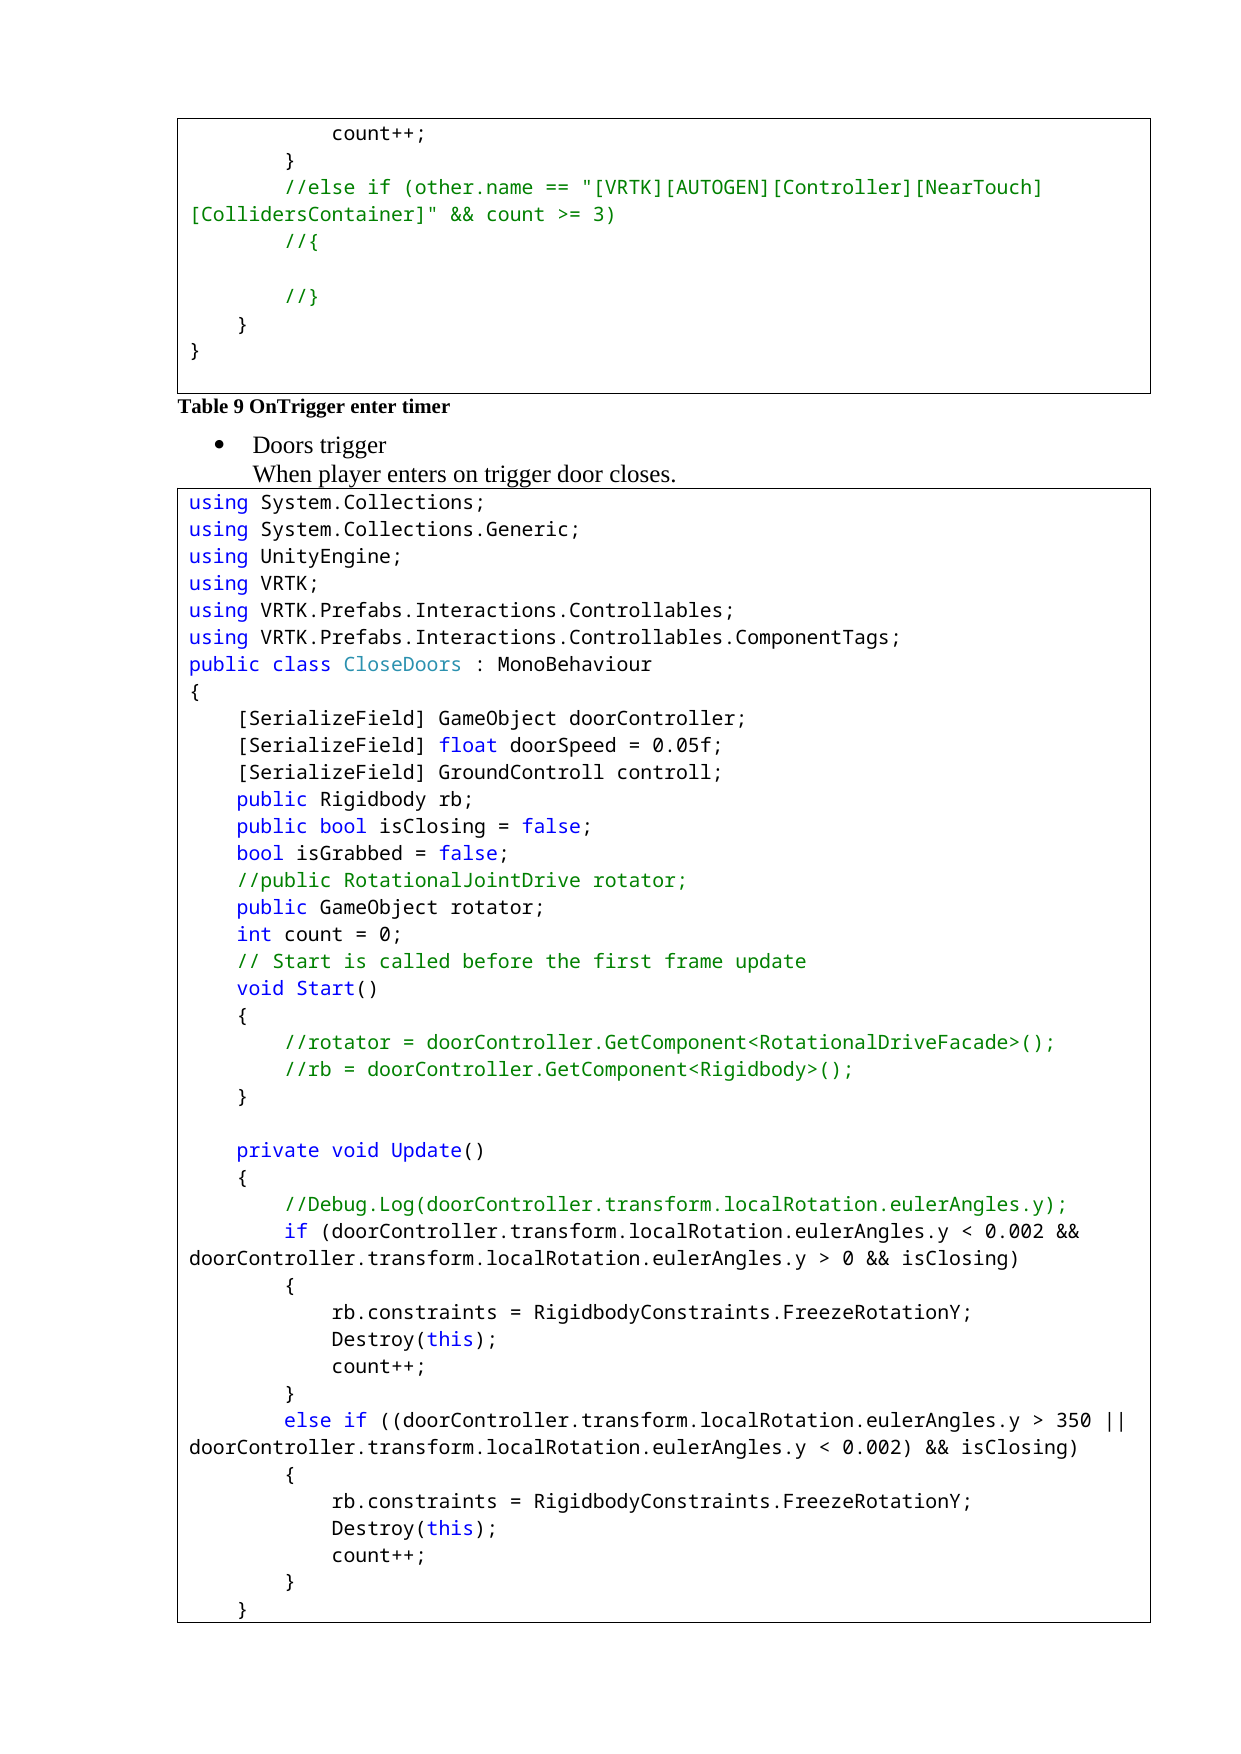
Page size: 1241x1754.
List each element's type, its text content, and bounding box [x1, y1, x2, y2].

text Table 9 OnTrigger enter timer [177, 393, 1152, 418]
list When player enters on trigger door closes. [252, 459, 1152, 488]
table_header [178, 119, 1150, 392]
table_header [178, 489, 1150, 1622]
list Doors trigger [215, 430, 1152, 459]
